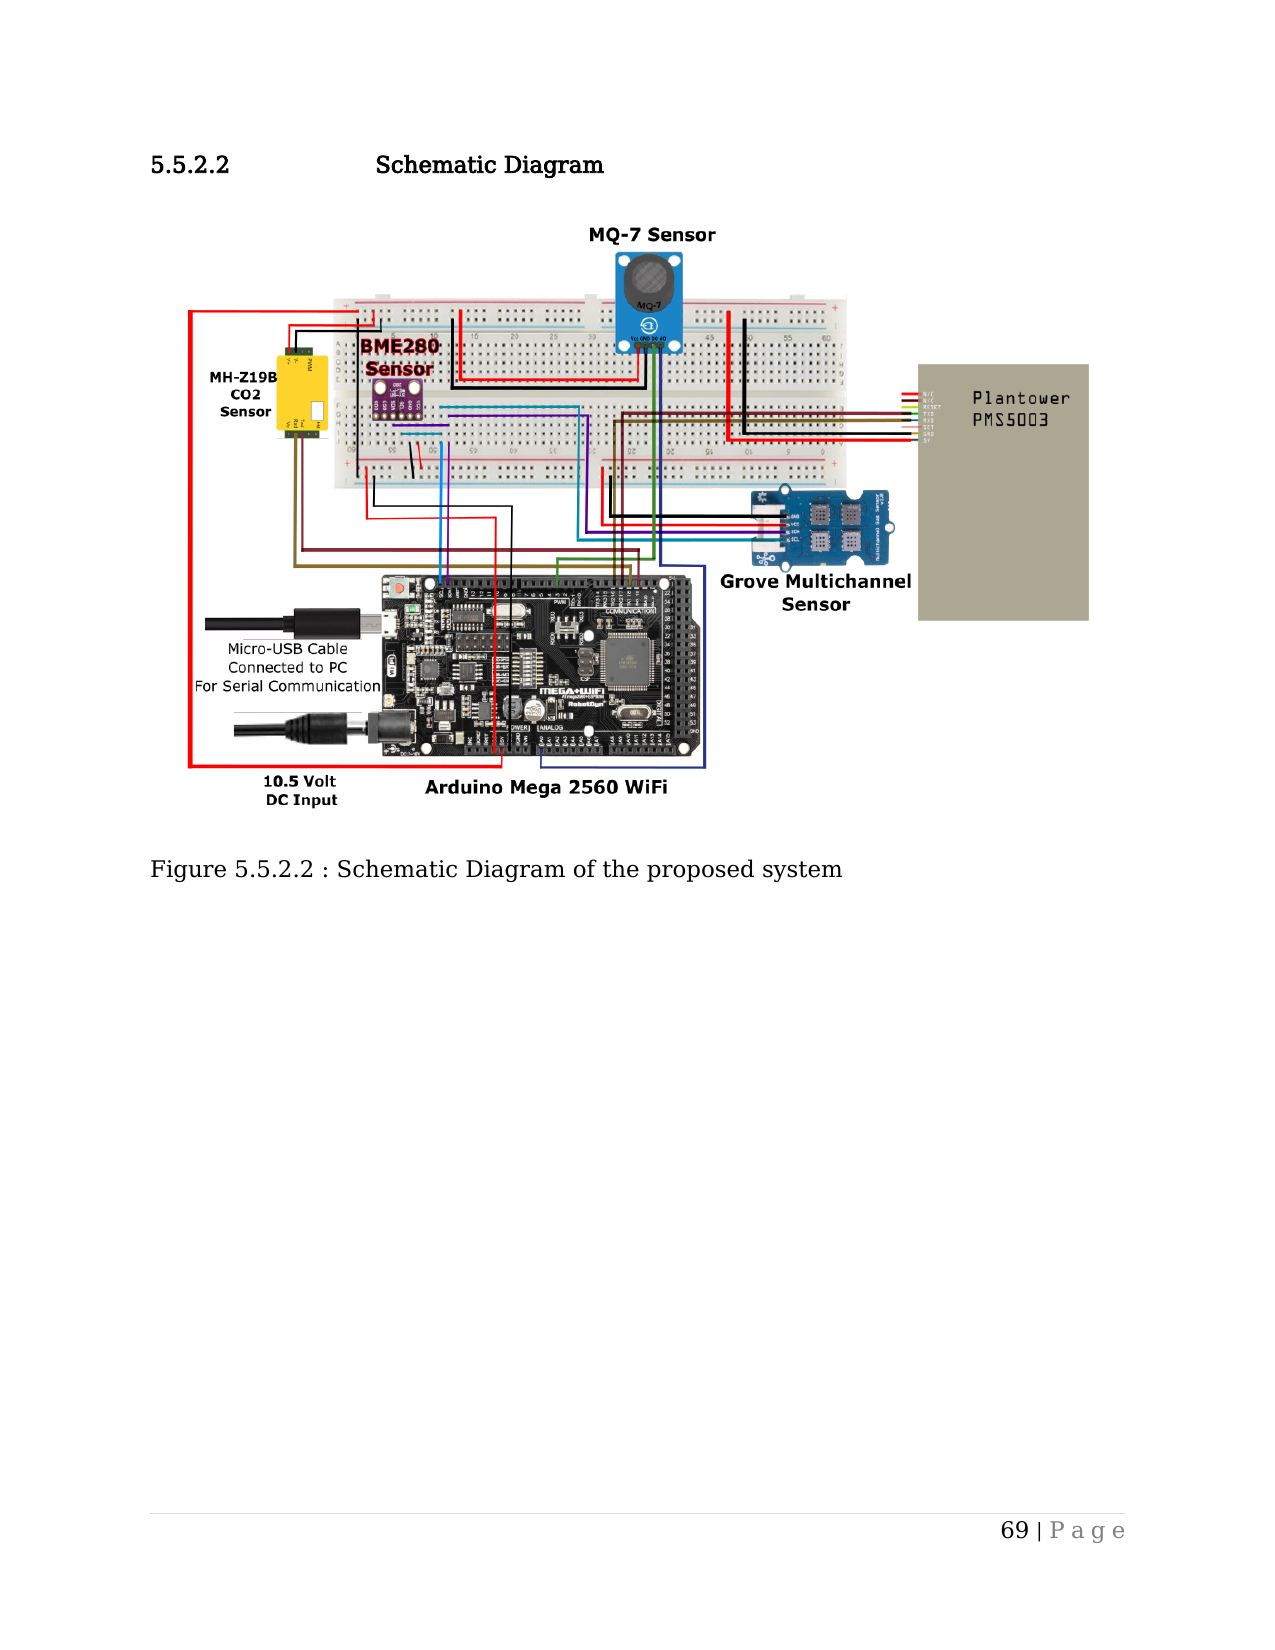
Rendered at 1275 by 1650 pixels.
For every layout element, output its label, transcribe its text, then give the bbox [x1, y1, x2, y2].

subtitle 5.5.2.2 Schematic Diagram [150, 150, 1125, 177]
picture [172, 206, 1103, 826]
text Figure 5.5.2.2 : Schematic Diagram of the proposed system [150, 854, 1125, 882]
